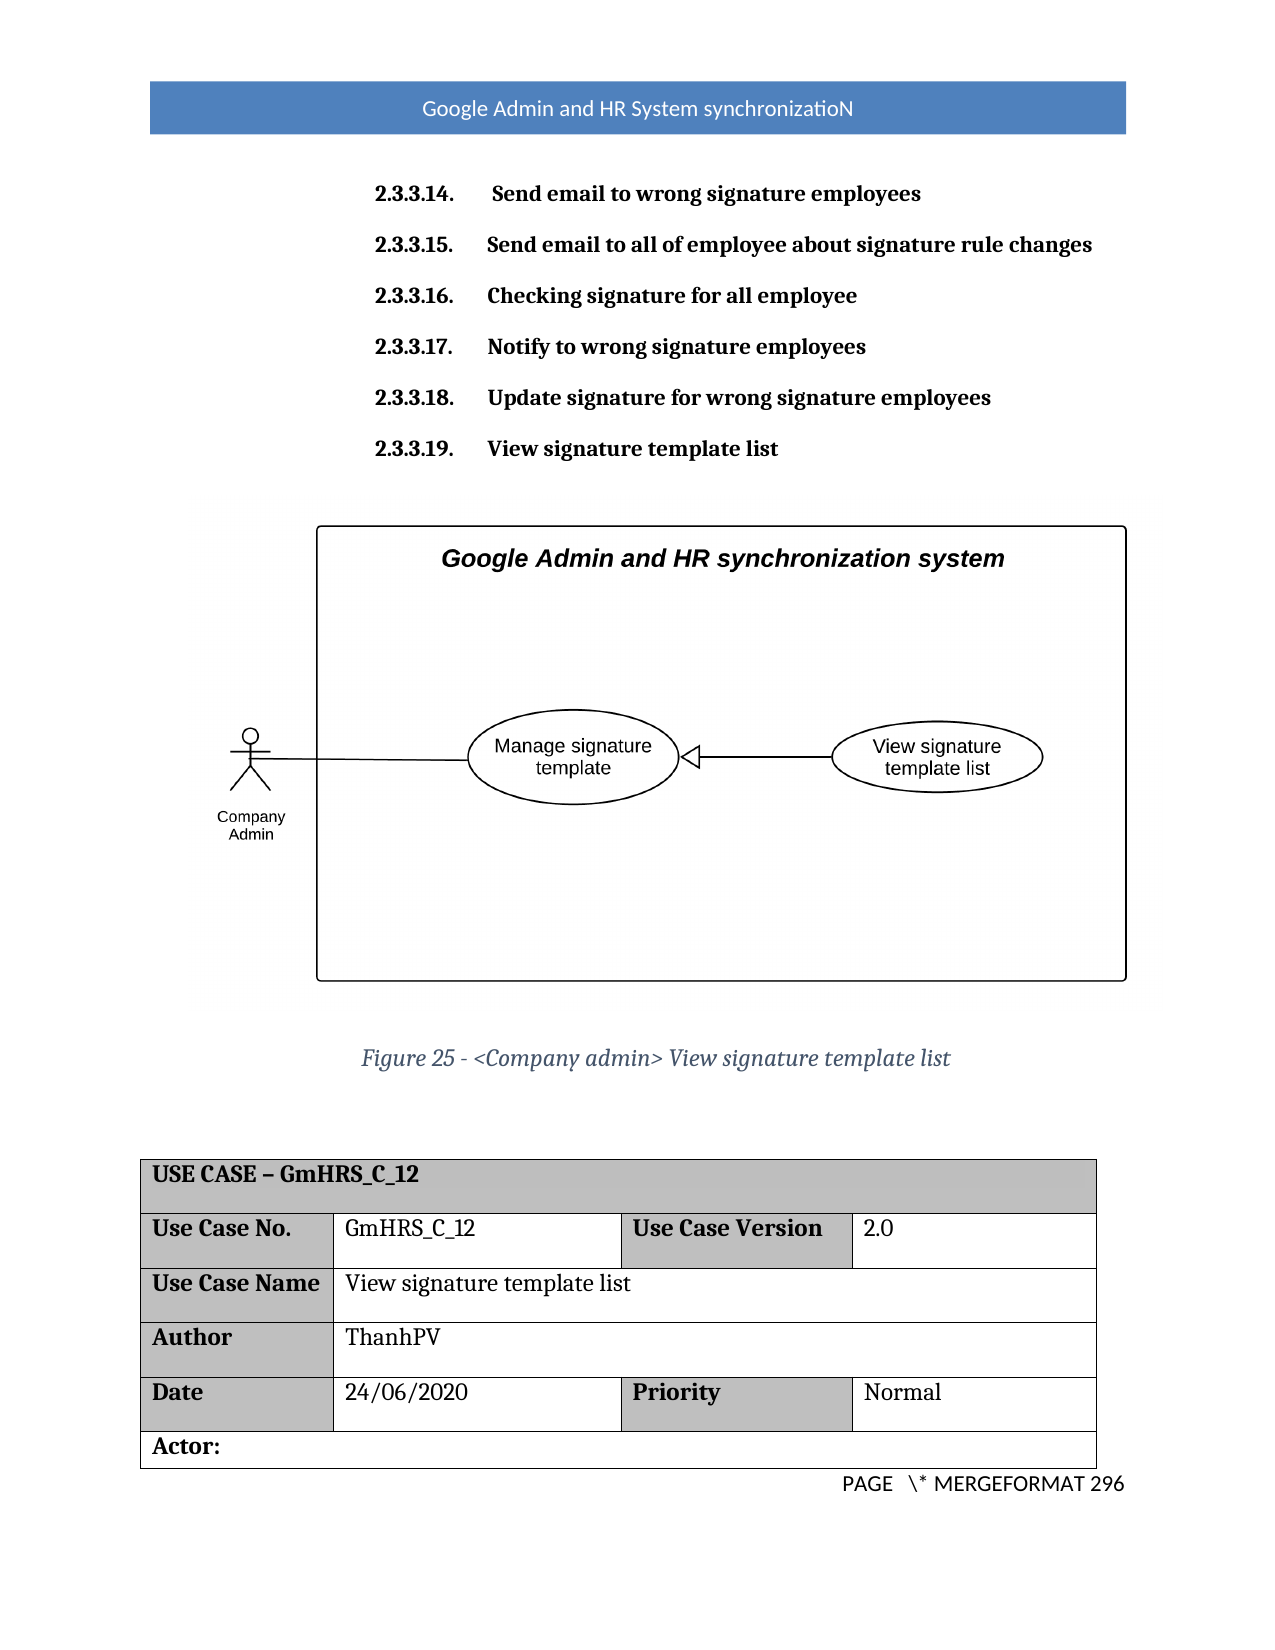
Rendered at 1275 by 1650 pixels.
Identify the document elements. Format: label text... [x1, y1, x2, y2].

subtitle Send email to wrong signature employees [375, 181, 1125, 207]
table_cell Use Case No. [141, 1214, 333, 1268]
subtitle View signature template list [375, 436, 1125, 462]
subtitle Notify to wrong signature employees [375, 334, 1125, 360]
table_cell Priority [622, 1378, 852, 1431]
text Figure 25 - <Company admin> View signature template list [187, 1043, 1125, 1072]
table_cell Date [141, 1378, 333, 1431]
table_cell Author [141, 1323, 333, 1377]
table_cell 2.0 [853, 1214, 1096, 1268]
table_cell GmHRS_C_12 [334, 1214, 621, 1268]
table_header USE CASE – GmHRS_C_12 [141, 1160, 1096, 1213]
subtitle Send email to all of employee about signature rule changes [375, 232, 1125, 258]
table_cell 24/06/2020 [334, 1378, 621, 1431]
table_cell Normal [853, 1378, 1096, 1431]
table_cell ThanhPV [334, 1323, 1096, 1377]
subtitle Checking signature for all employee [375, 283, 1125, 309]
table_cell Use Case Name [141, 1269, 333, 1322]
picture [187, 495, 1163, 1011]
table_cell Use Case Version [622, 1214, 852, 1268]
table_cell View signature template list [334, 1269, 1096, 1322]
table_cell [141, 1432, 1096, 1468]
subtitle Update signature for wrong signature employees [375, 385, 1125, 411]
